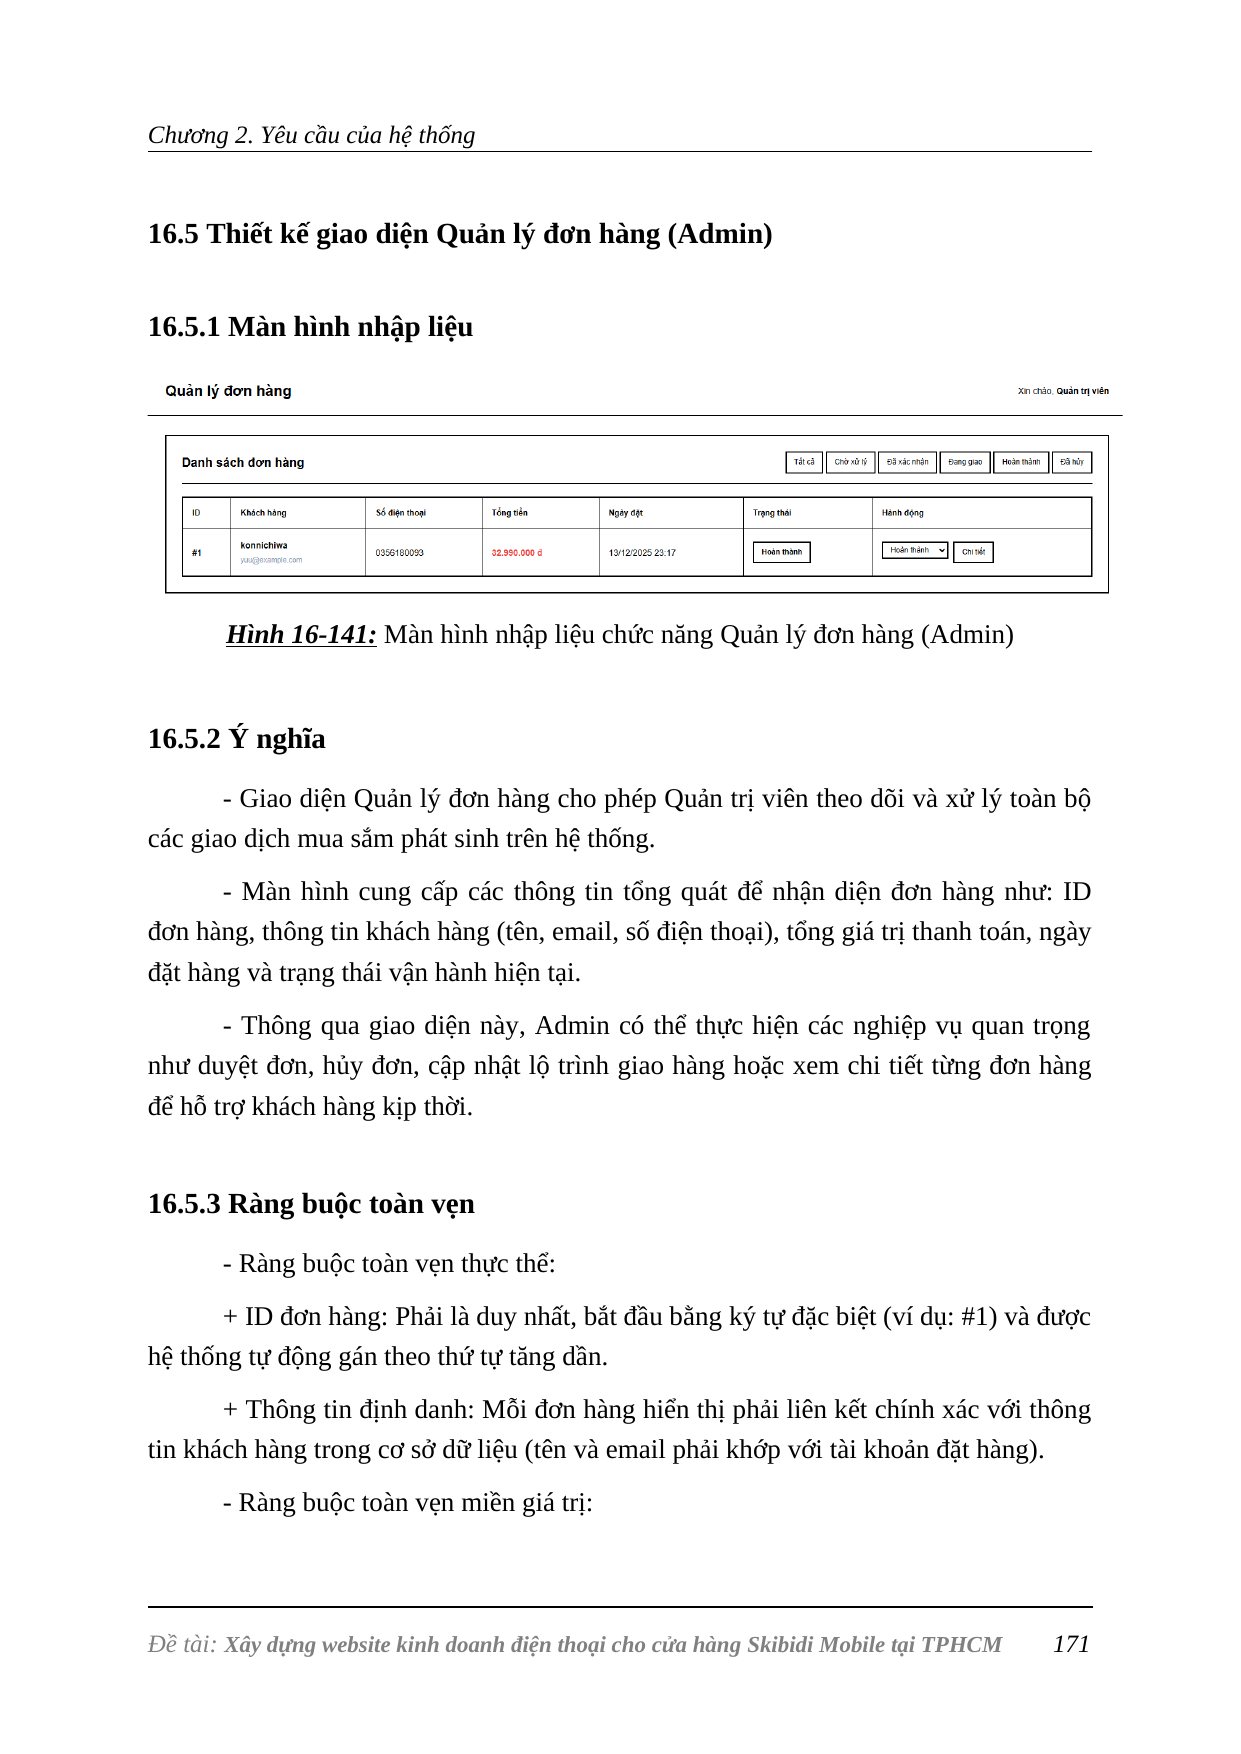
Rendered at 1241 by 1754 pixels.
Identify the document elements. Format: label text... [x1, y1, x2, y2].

picture [147, 369, 1123, 598]
subtitle Thiết kế giao diện Quản lý đơn hàng (Admin) [148, 207, 1092, 253]
subtitle Ràng buộc toàn vẹn [148, 1180, 1092, 1222]
text - Ràng buộc toàn vẹn thực thể: [148, 1247, 1092, 1278]
text + ID đơn hàng: Phải là duy nhất, bắt đầu bằng ký tự đặc biệt (ví dụ: #1) và được hệ thống tự động gán theo thứ tự tăng dần. [148, 1300, 1092, 1371]
text - Thông qua giao diện này, Admin có thể thực hiện các nghiệp vụ quan trọng như duyệt đơn, hủy đơn, cập nhật lộ trình giao hàng hoặc xem chi tiết từng đơn hàng để hỗ trợ khách hàng kịp thời. [148, 1009, 1092, 1121]
text - Giao diện Quản lý đơn hàng cho phép Quản trị viên theo dõi và xử lý toàn bộ các giao dịch mua sắm phát sinh trên hệ thống. [148, 782, 1092, 853]
text - Ràng buộc toàn vẹn miền giá trị: [148, 1486, 1092, 1517]
subtitle Màn hình nhập liệu [148, 303, 1092, 344]
subtitle Ý nghĩa [148, 715, 1092, 757]
text + Thông tin định danh: Mỗi đơn hàng hiển thị phải liên kết chính xác với thông tin khách hàng trong cơ sở dữ liệu (tên và email phải khớp với tài khoản đặt hàng). [148, 1393, 1092, 1464]
text - Màn hình cung cấp các thông tin tổng quát để nhận diện đơn hàng như: ID đơn hàng, thông tin khách hàng (tên, email, số điện thoại), tổng giá trị thanh toán, ngày đặt hàng và trạng thái vận hành hiện tại. [148, 875, 1092, 987]
